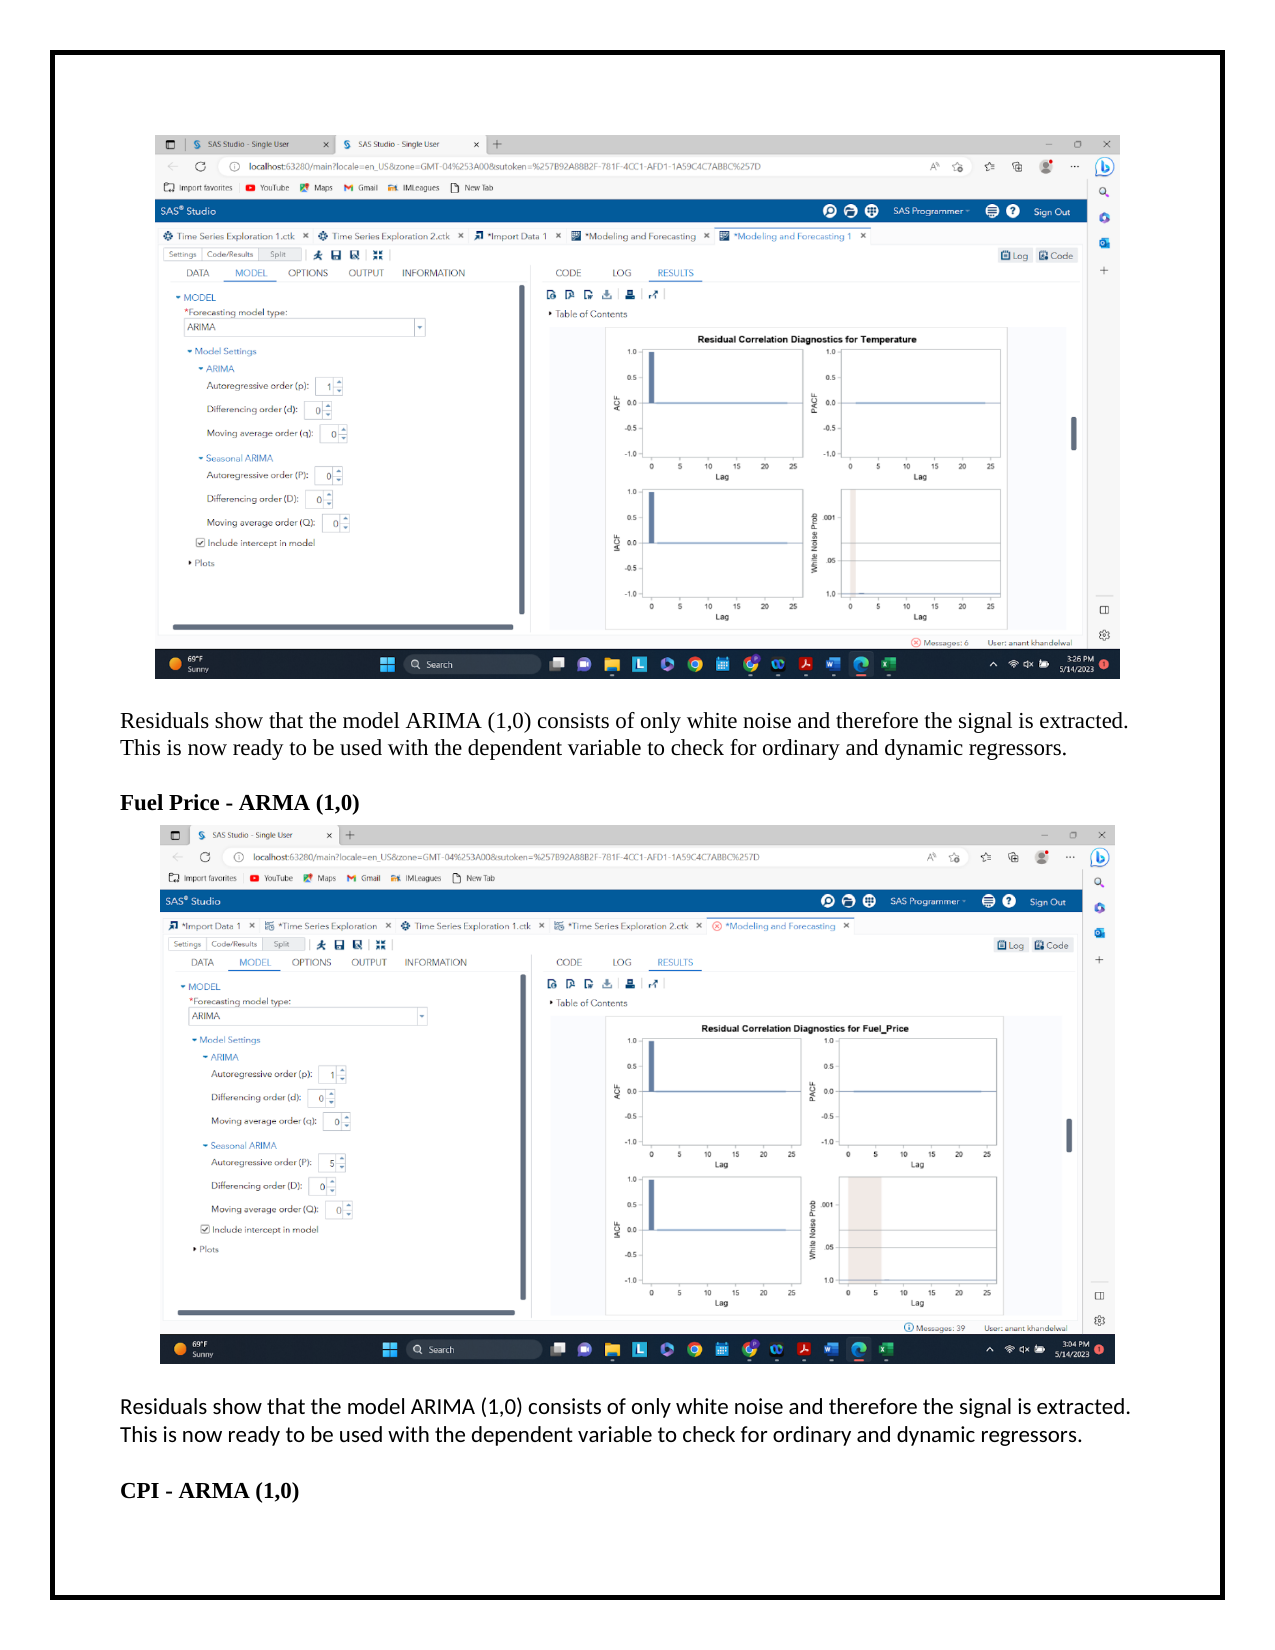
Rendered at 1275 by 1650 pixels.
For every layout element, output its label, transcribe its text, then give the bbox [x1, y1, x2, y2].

picture [160, 825, 1115, 1364]
text Residuals show that the model ARIMA (1,0) consists of only white noise and therefore the signal is extracted. This is now ready to be used with the dependent variable to check for ordinary and dynamic regressors. [120, 707, 1155, 760]
picture [155, 135, 1120, 679]
text Fuel Price - ARMA (1,0) [120, 789, 1155, 815]
text CPI - ARMA (1,0) [120, 1477, 1155, 1503]
text Residuals show that the model ARIMA (1,0) consists of only white noise and therefore the signal is extracted. This is now ready to be used with the dependent variable to check for ordinary and dynamic regressors. [120, 1392, 1155, 1448]
